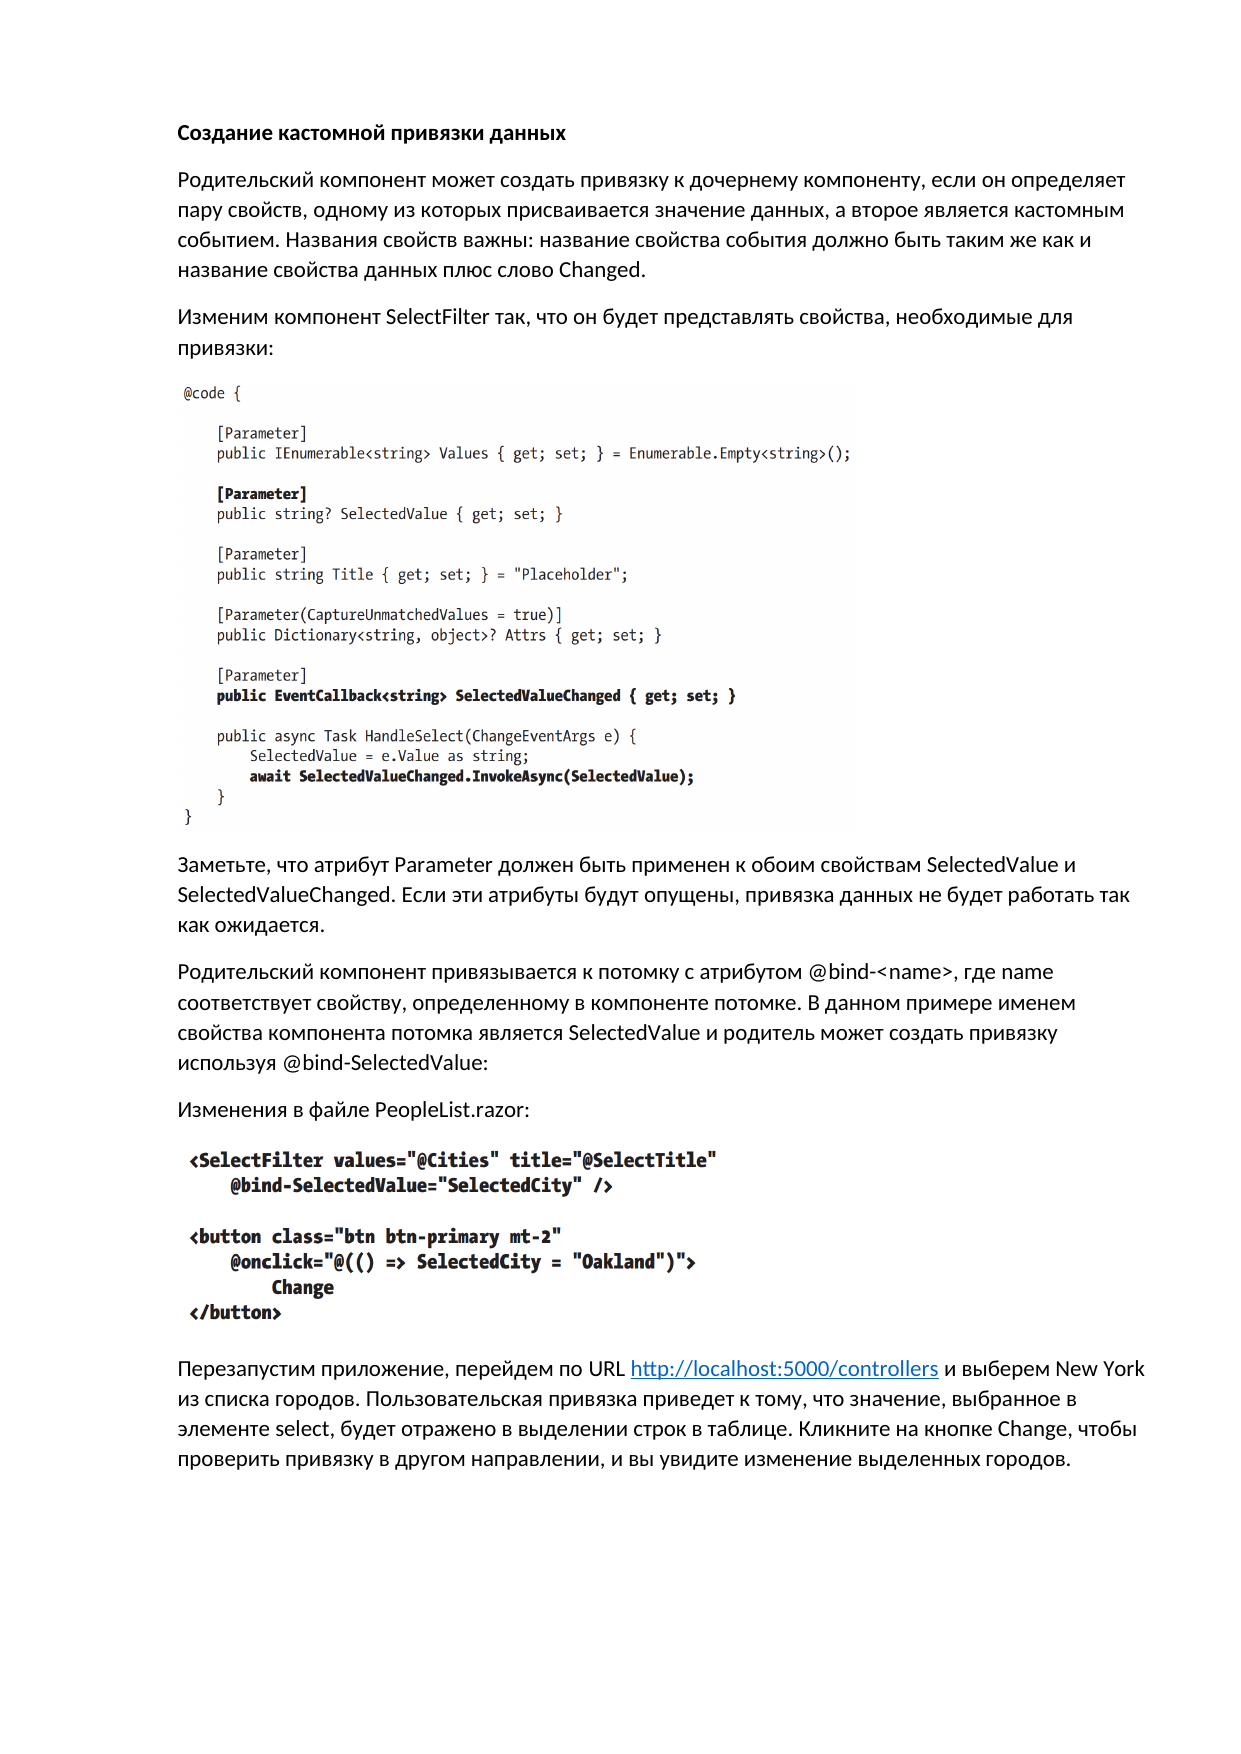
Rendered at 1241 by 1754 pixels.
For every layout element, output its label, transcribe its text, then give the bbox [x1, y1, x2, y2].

text Родительский компонент может создать привязку к дочернему компоненту, если он определяет пару свойств, одному из которых присваивается значение данных, а второе является кастомным событием. Названия свойств важны: название свойства события должно быть таким же как и название свойства данных плюс слово Changed. [177, 165, 1152, 284]
picture [177, 379, 858, 832]
text Родительский компонент привязывается к потомку с атрибутом @bind-<name>, где name соответствует свойству, определенному в компоненте потомке. В данном примере именем свойства компонента потомка является SelectedValue и родитель может создать привязку используя @bind-SelectedValue: [177, 957, 1152, 1076]
picture [177, 1141, 729, 1335]
text Изменения в файле PeopleList.razor: [177, 1095, 1152, 1123]
text Создание кастомной привязки данных [177, 118, 1152, 146]
text Перезапустим приложение, перейдем по URL http://localhost:5000/controllers и выберем New York из списка городов. Пользовательская привязка приведет к тому, что значение, выбранное в элементе select, будет отражено в выделении строк в таблице. Кликните на кнопке Change, чтобы проверить привязку в другом направлении, и вы увидите изменение выделенных городов. [177, 1354, 1152, 1472]
text Заметьте, что атрибут Parameter должен быть применен к обоим свойствам SelectedValue и SelectedValueChanged. Если эти атрибуты будут опущены, привязка данных не будет работать так как ожидается. [177, 850, 1152, 938]
text Изменим компонент SelectFilter так, что он будет представлять свойства, необходимые для привязки: [177, 302, 1152, 361]
